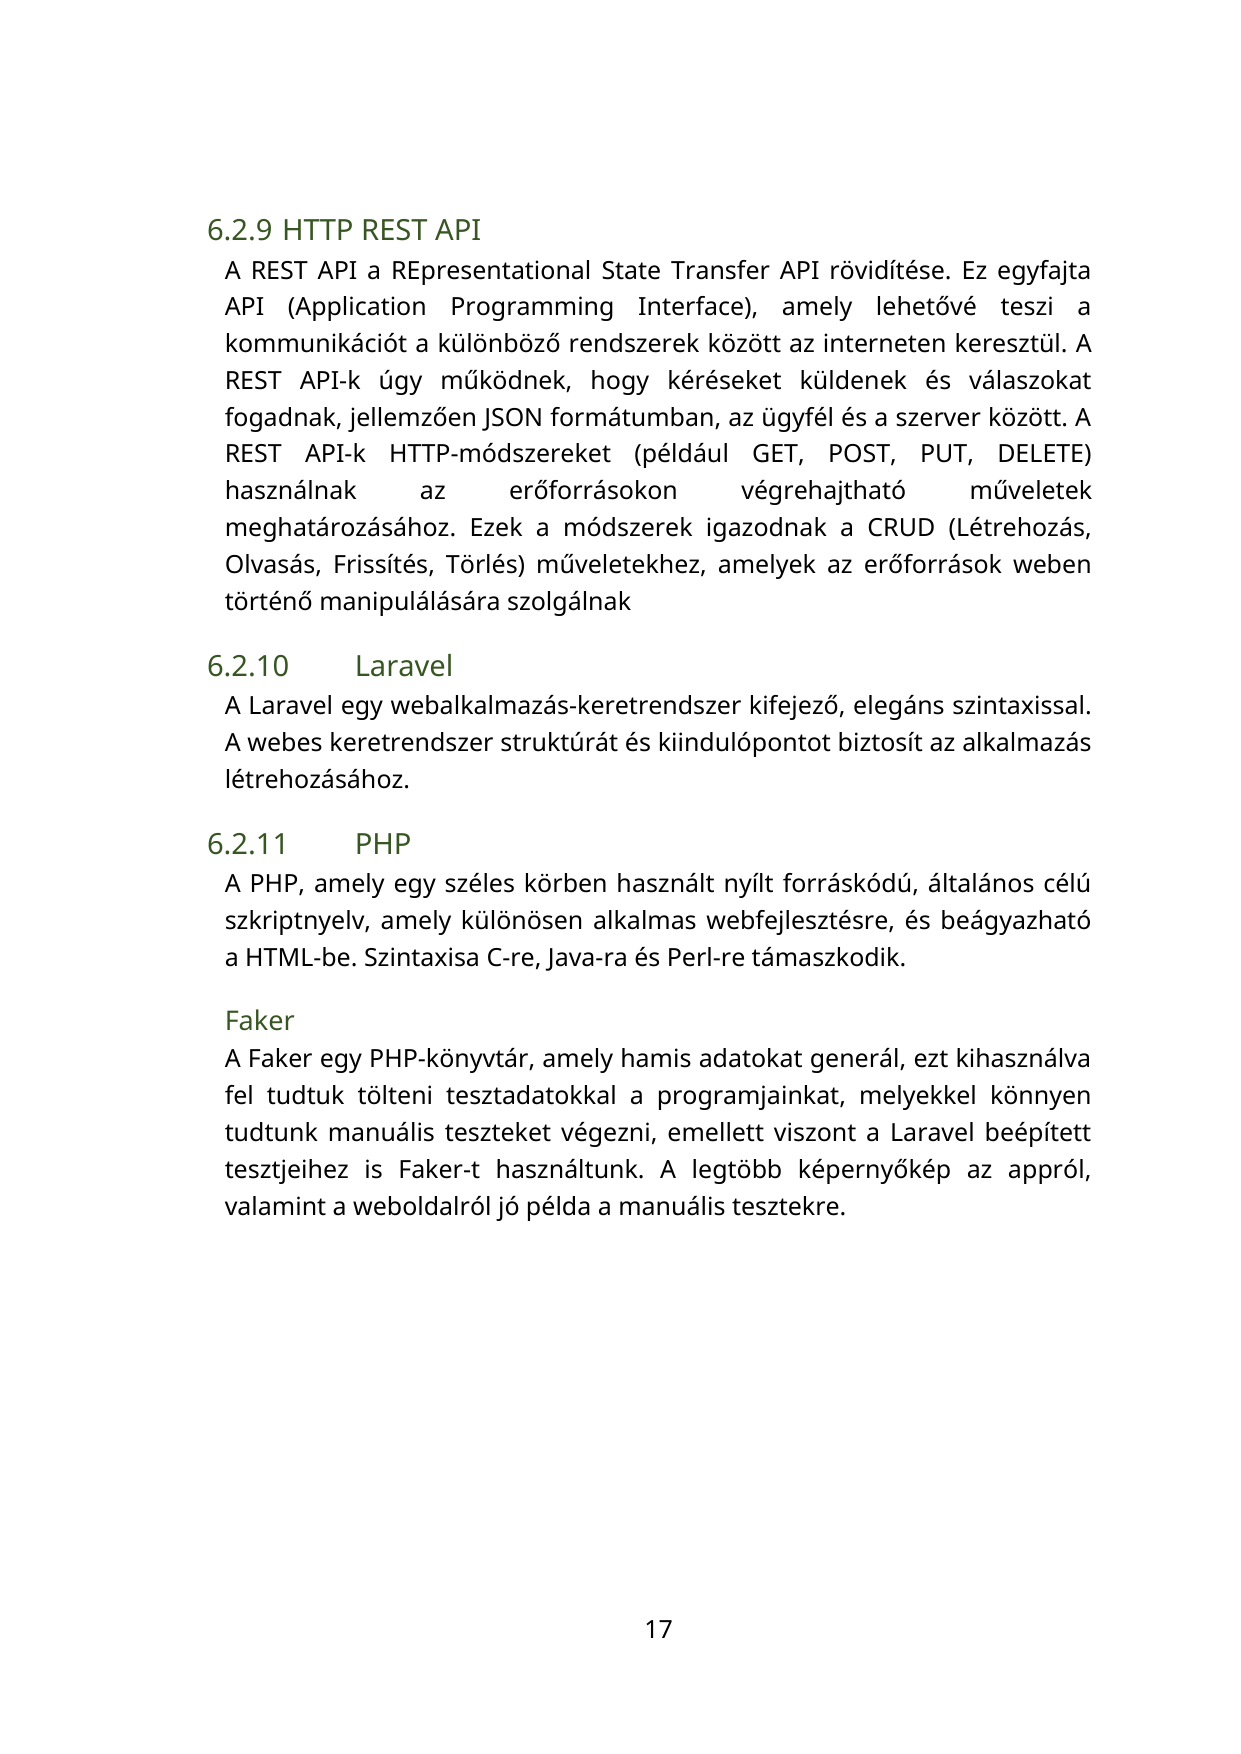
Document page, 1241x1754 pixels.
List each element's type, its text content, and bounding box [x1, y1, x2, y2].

subtitle Laravel [207, 645, 1092, 685]
text A Laravel egy webalkalmazás-keretrendszer kifejező, elegáns szintaxissal. A webes keretrendszer struktúrát és kiindulópontot biztosít az alkalmazás létrehozásához. [224, 688, 1092, 795]
subtitle PHP [207, 823, 1092, 863]
subtitle Faker [224, 1001, 1092, 1038]
text A PHP, amely egy széles körben használt nyílt forráskódú, általános célú szkriptnyelv, amely különösen alkalmas webfejlesztésre, és beágyazható a HTML-be. Szintaxisa C-re, Java-ra és Perl-re támaszkodik. [224, 866, 1092, 973]
text A Faker egy PHP-könyvtár, amely hamis adatokat generál, ezt kihasználva fel tudtuk tölteni tesztadatokkal a programjainkat, melyekkel könnyen tudtunk manuális teszteket végezni, emellett viszont a Laravel beépített tesztjeihez is Faker-t használtunk. A legtöbb képernyőkép az appról, valamint a weboldalról jó példa a manuális tesztekre. [224, 1041, 1092, 1222]
subtitle HTTP REST API [207, 209, 1092, 249]
text A REST API a REpresentational State Transfer API rövidítése. Ez egyfajta API (Application Programming Interface), amely lehetővé teszi a kommunikációt a különböző rendszerek között az interneten keresztül. A REST API-k úgy működnek, hogy kéréseket küldenek és válaszokat fogadnak, jellemzően JSON formátumban, az ügyfél és a szerver között. A REST API-k HTTP-módszereket (például GET, POST, PUT, DELETE) használnak az erőforrásokon végrehajtható műveletek meghatározásához. Ezek a módszerek igazodnak a CRUD (Létrehozás, Olvasás, Frissítés, Törlés) műveletekhez, amelyek az erőforrások weben történő manipulálására szolgálnak [224, 252, 1092, 617]
